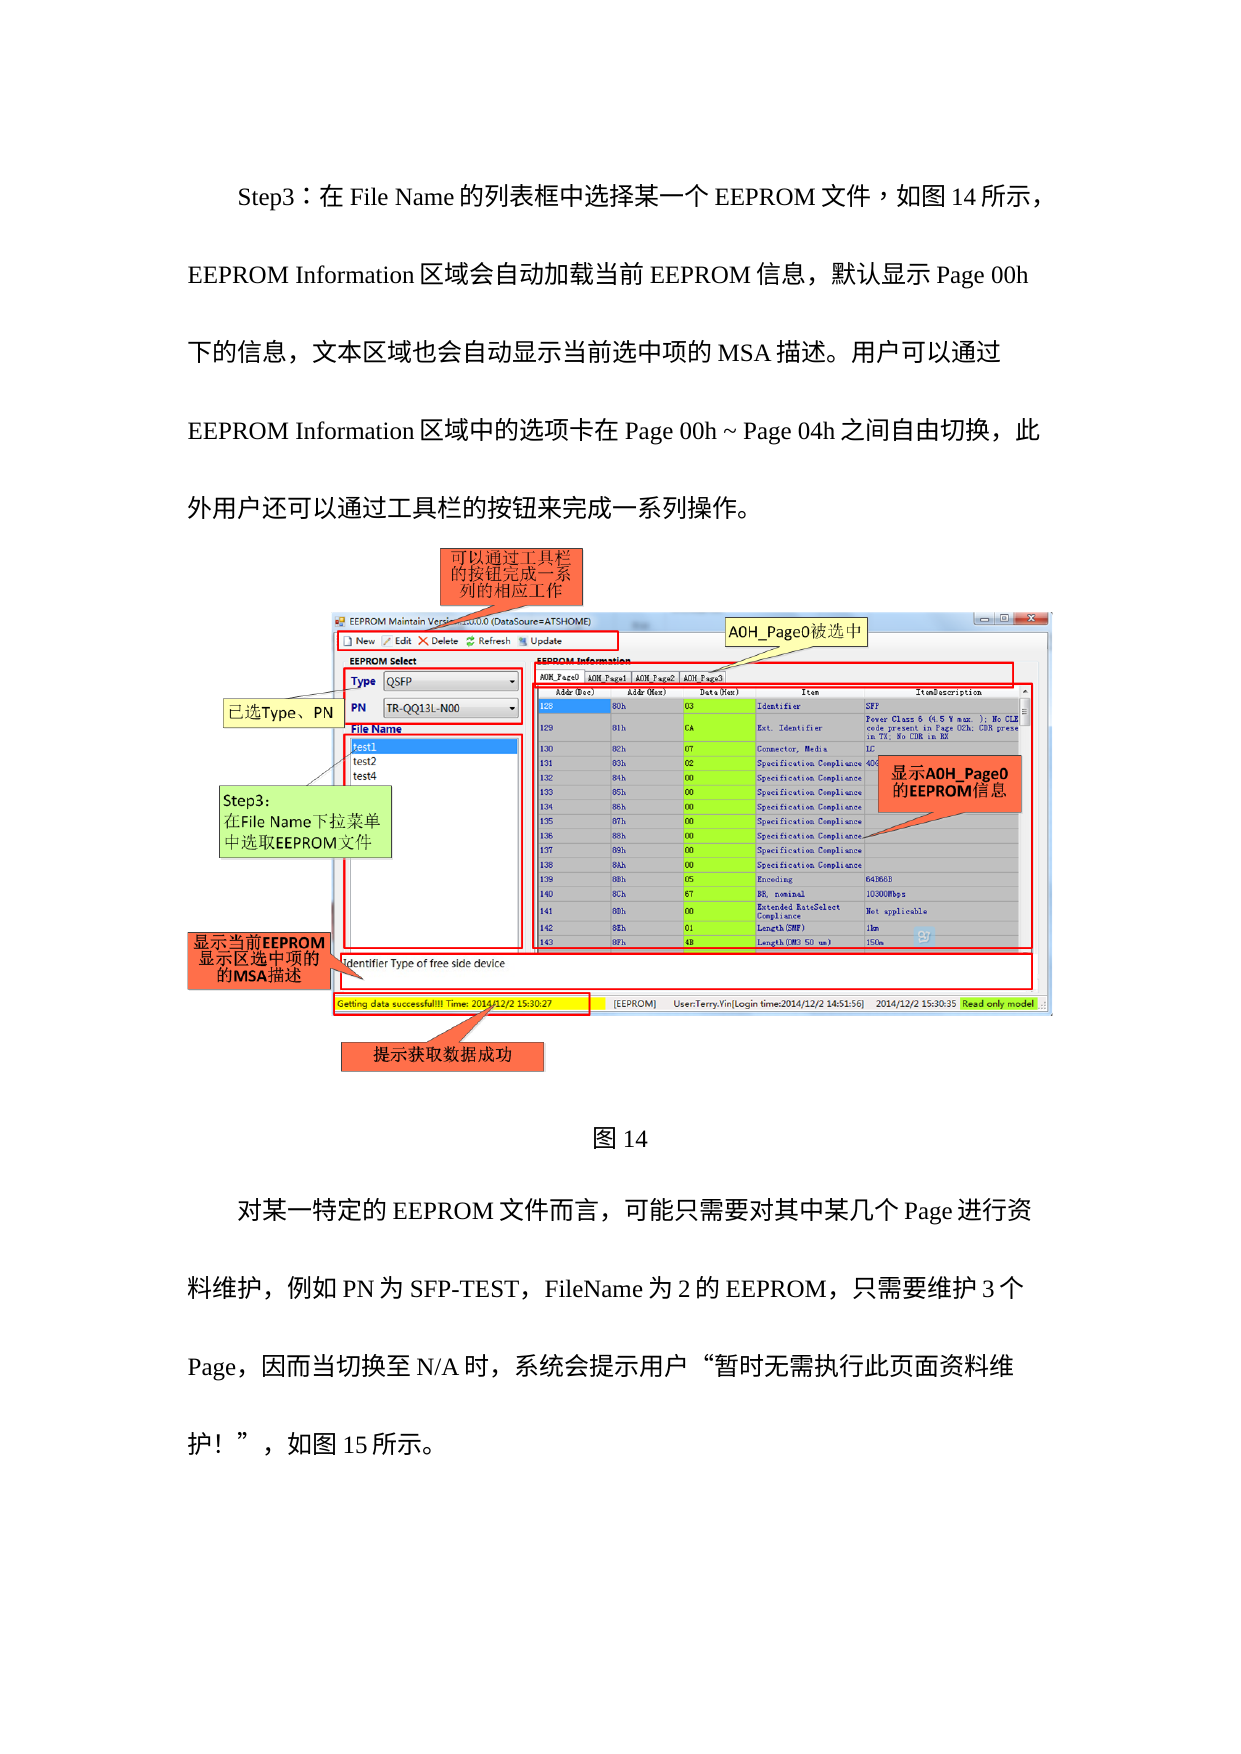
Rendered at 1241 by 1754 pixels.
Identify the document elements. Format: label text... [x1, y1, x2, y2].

text 对某一特定的EEPROM文件而言，可能只需要对其中某几个Page进行资料维护，例如PN为SFP-TEST，FileName为2的EEPROM，只需要维护3个Page，因而当切换至N/A时，系统会提示用户“暂时无需执行此页面资料维护！”，如图15所示。 [187, 1176, 1053, 1475]
text Step3：在File Name的列表框中选择某一个EEPROM文件，如图14所示，EEPROM Information区域会自动加载当前EEPROM信息，默认显示Page 00h下的信息，文本区域也会自动显示当前选中项的MSA描述。用户可以通过EEPROM Information区域中的选项卡在Page 00h ~ Page 04h之间自由切换，此外用户还可以通过工具栏的按钮来完成一系列操作。 [187, 162, 1053, 539]
text 图14 [187, 1104, 1053, 1169]
picture [187, 545, 1053, 1072]
